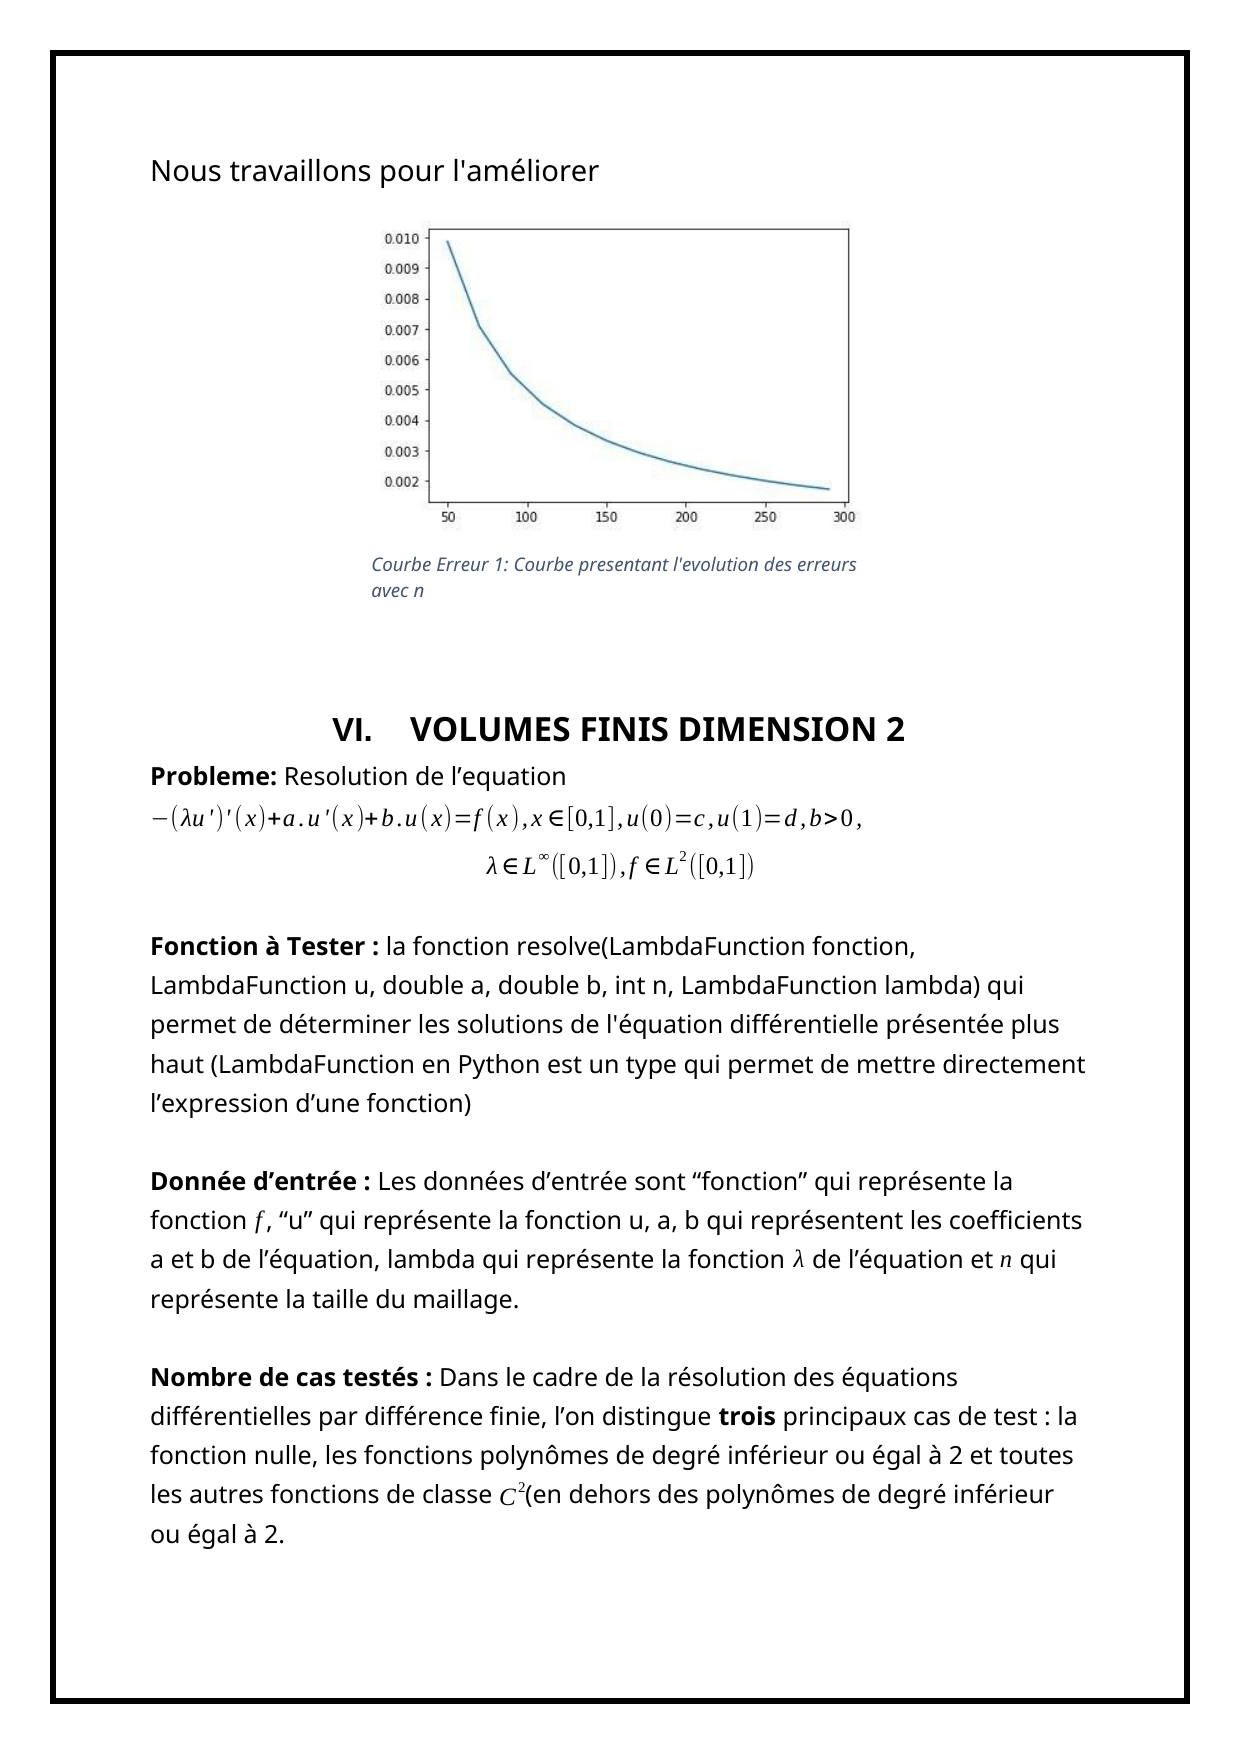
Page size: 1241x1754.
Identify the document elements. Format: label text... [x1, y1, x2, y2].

text Donnée d’entrée : Les données d’entrée sont “fonction” qui représente la fonction , “u” qui représente la fonction u, a, b qui représentent les coefficients a et b de l’équation, lambda qui représente la fonction de l’équation et qui représente la taille du maillage. [150, 1164, 1090, 1315]
text Nombre de cas testés : Dans le cadre de la résolution des équations différentielles par différence finie, l’on distingue trois principaux cas de test : la fonction nulle, les fonctions polynômes de degré inférieur ou égal à 2 et toutes les autres fonctions de classe (en dehors des polynômes de degré inférieur ou égal à 2. [150, 1360, 1090, 1550]
text Nous travaillons pour l'améliorer [150, 150, 1090, 190]
subtitle Volumes finis dimension 2 [187, 706, 1090, 752]
picture [371, 220, 887, 542]
text Probleme: Resolution de l’equation [150, 758, 1090, 838]
text Fonction à Tester : la fonction resolve(LambdaFunction fonction, LambdaFunction u, double a, double b, int n, LambdaFunction lambda) qui permet de déterminer les solutions de l'équation différentielle présentée plus haut (LambdaFunction en Python est un type qui permet de mettre directement l’expression d’une fonction) [150, 929, 1090, 1119]
